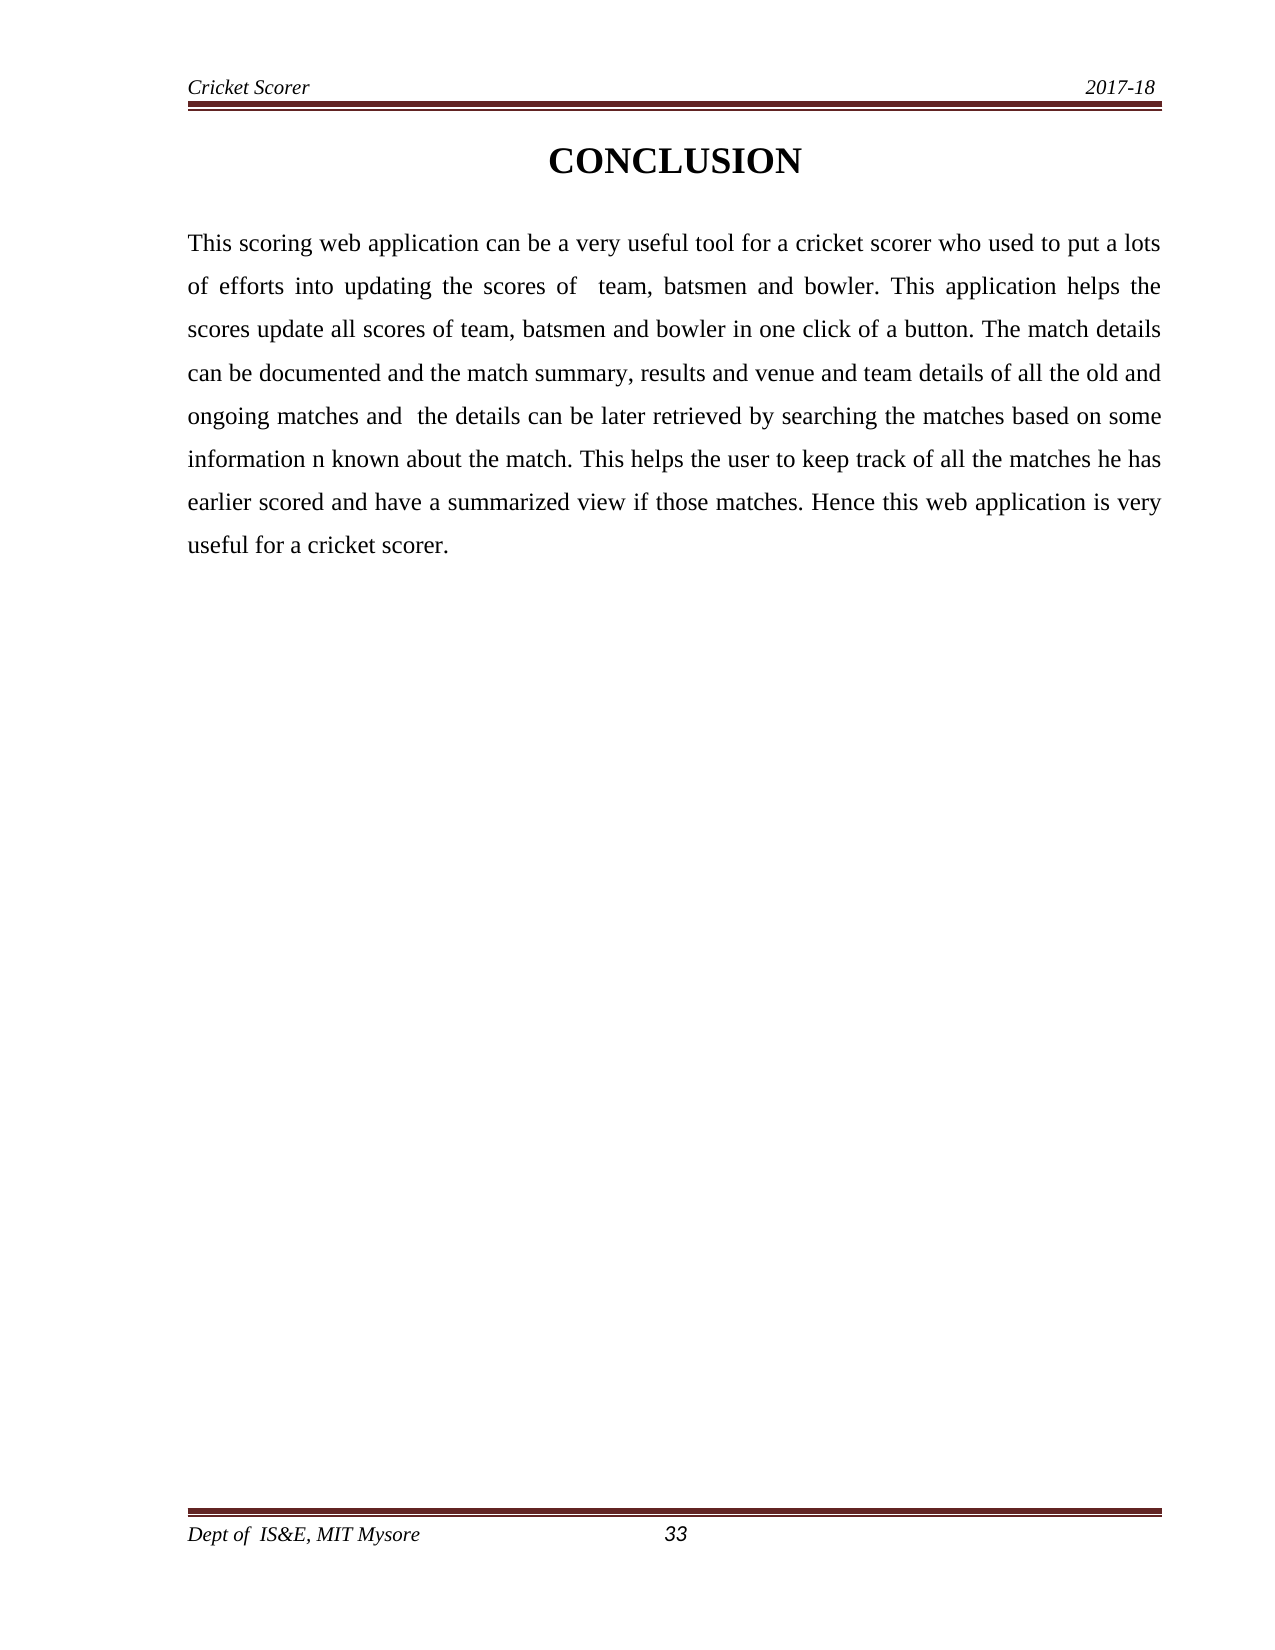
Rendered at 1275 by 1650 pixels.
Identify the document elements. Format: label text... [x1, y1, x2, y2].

text CONCLUSION [187, 138, 1162, 182]
text This scoring web application can be a very useful tool for a cricket scorer who used to put a lots of efforts into updating the scores of team, batsmen and bowler. This application helps the scores update all scores of team, batsmen and bowler in one click of a button. The match details can be documented and the match summary, results and venue and team details of all the old and ongoing matches and the details can be later retrieved by searching the matches based on some information n known about the match. This helps the user to keep track of all the matches he has earlier scored and have a summarized view if those matches. Hence this web application is very useful for a cricket scorer. [187, 228, 1162, 559]
